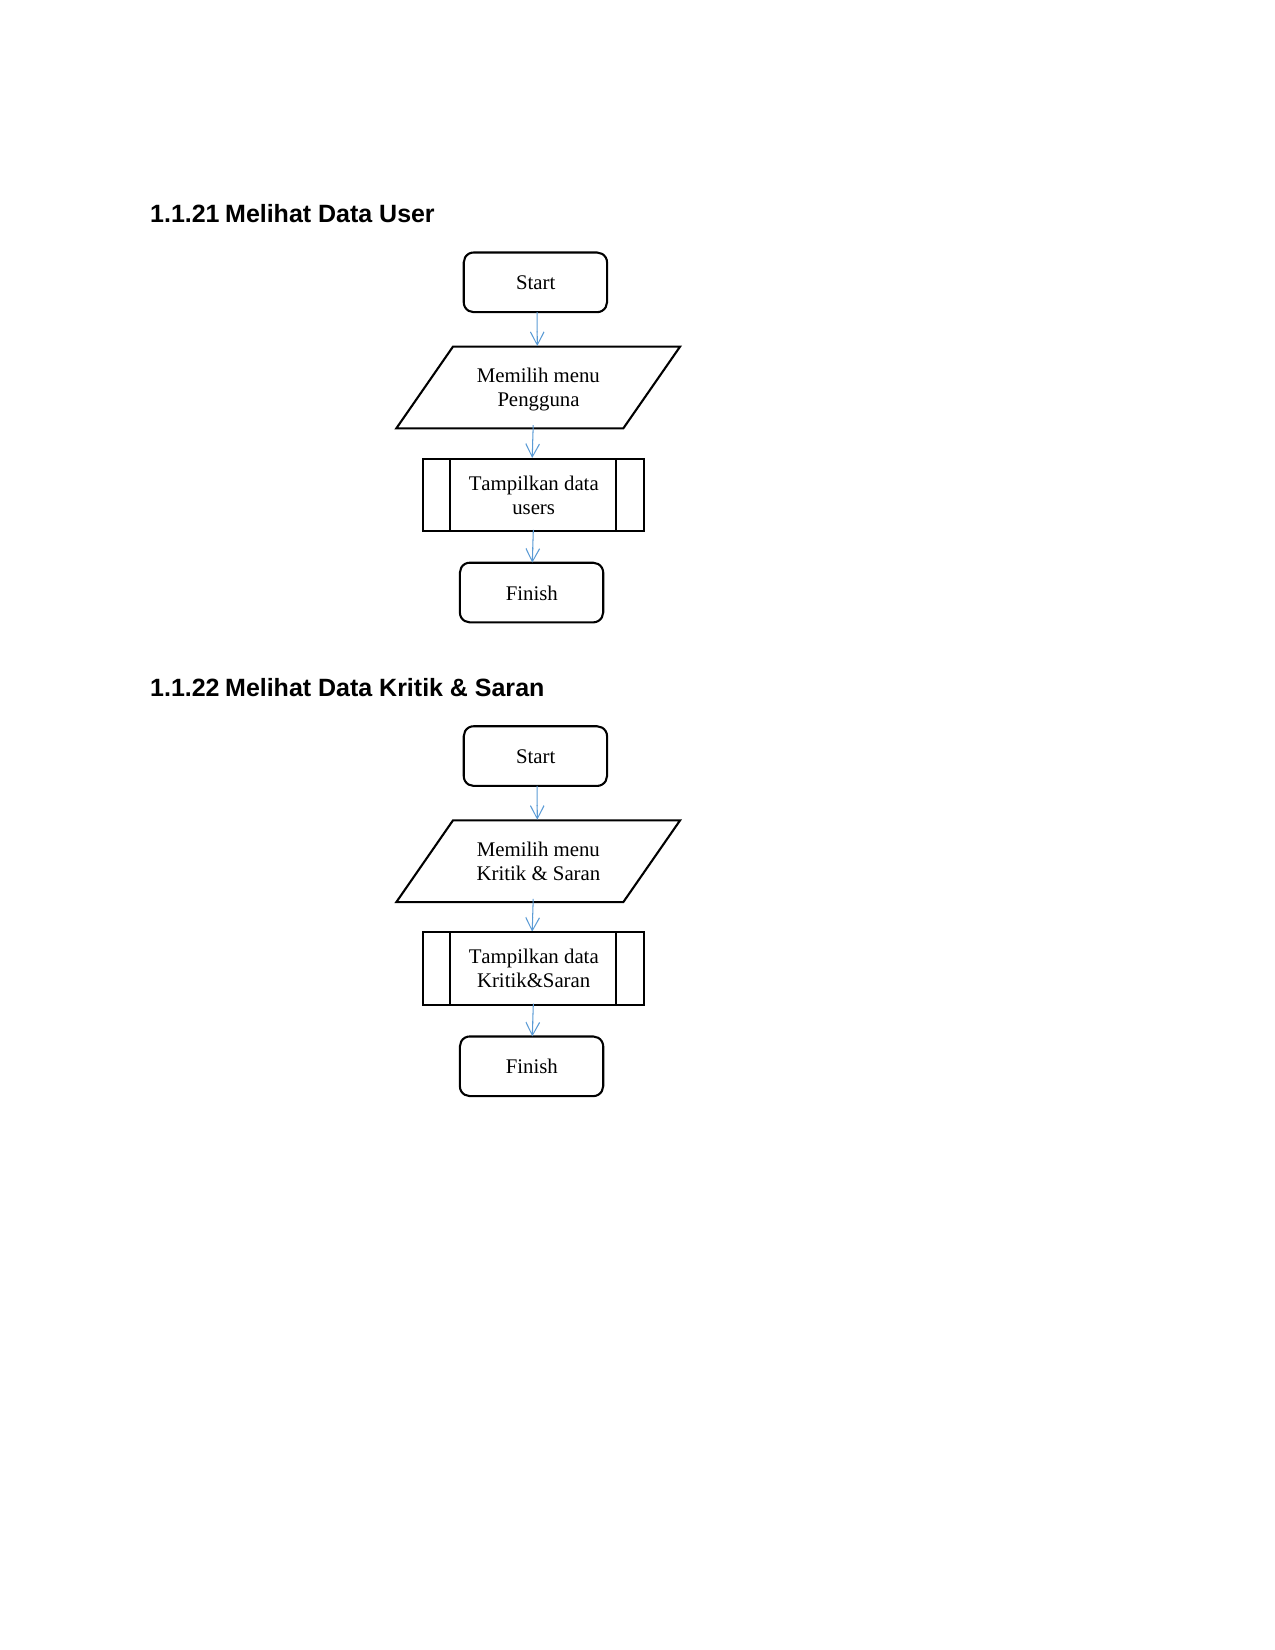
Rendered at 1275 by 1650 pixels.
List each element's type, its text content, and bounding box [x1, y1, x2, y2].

subtitle Melihat Data Kritik & Saran [150, 673, 1125, 702]
subtitle Melihat Data User [150, 199, 1125, 228]
